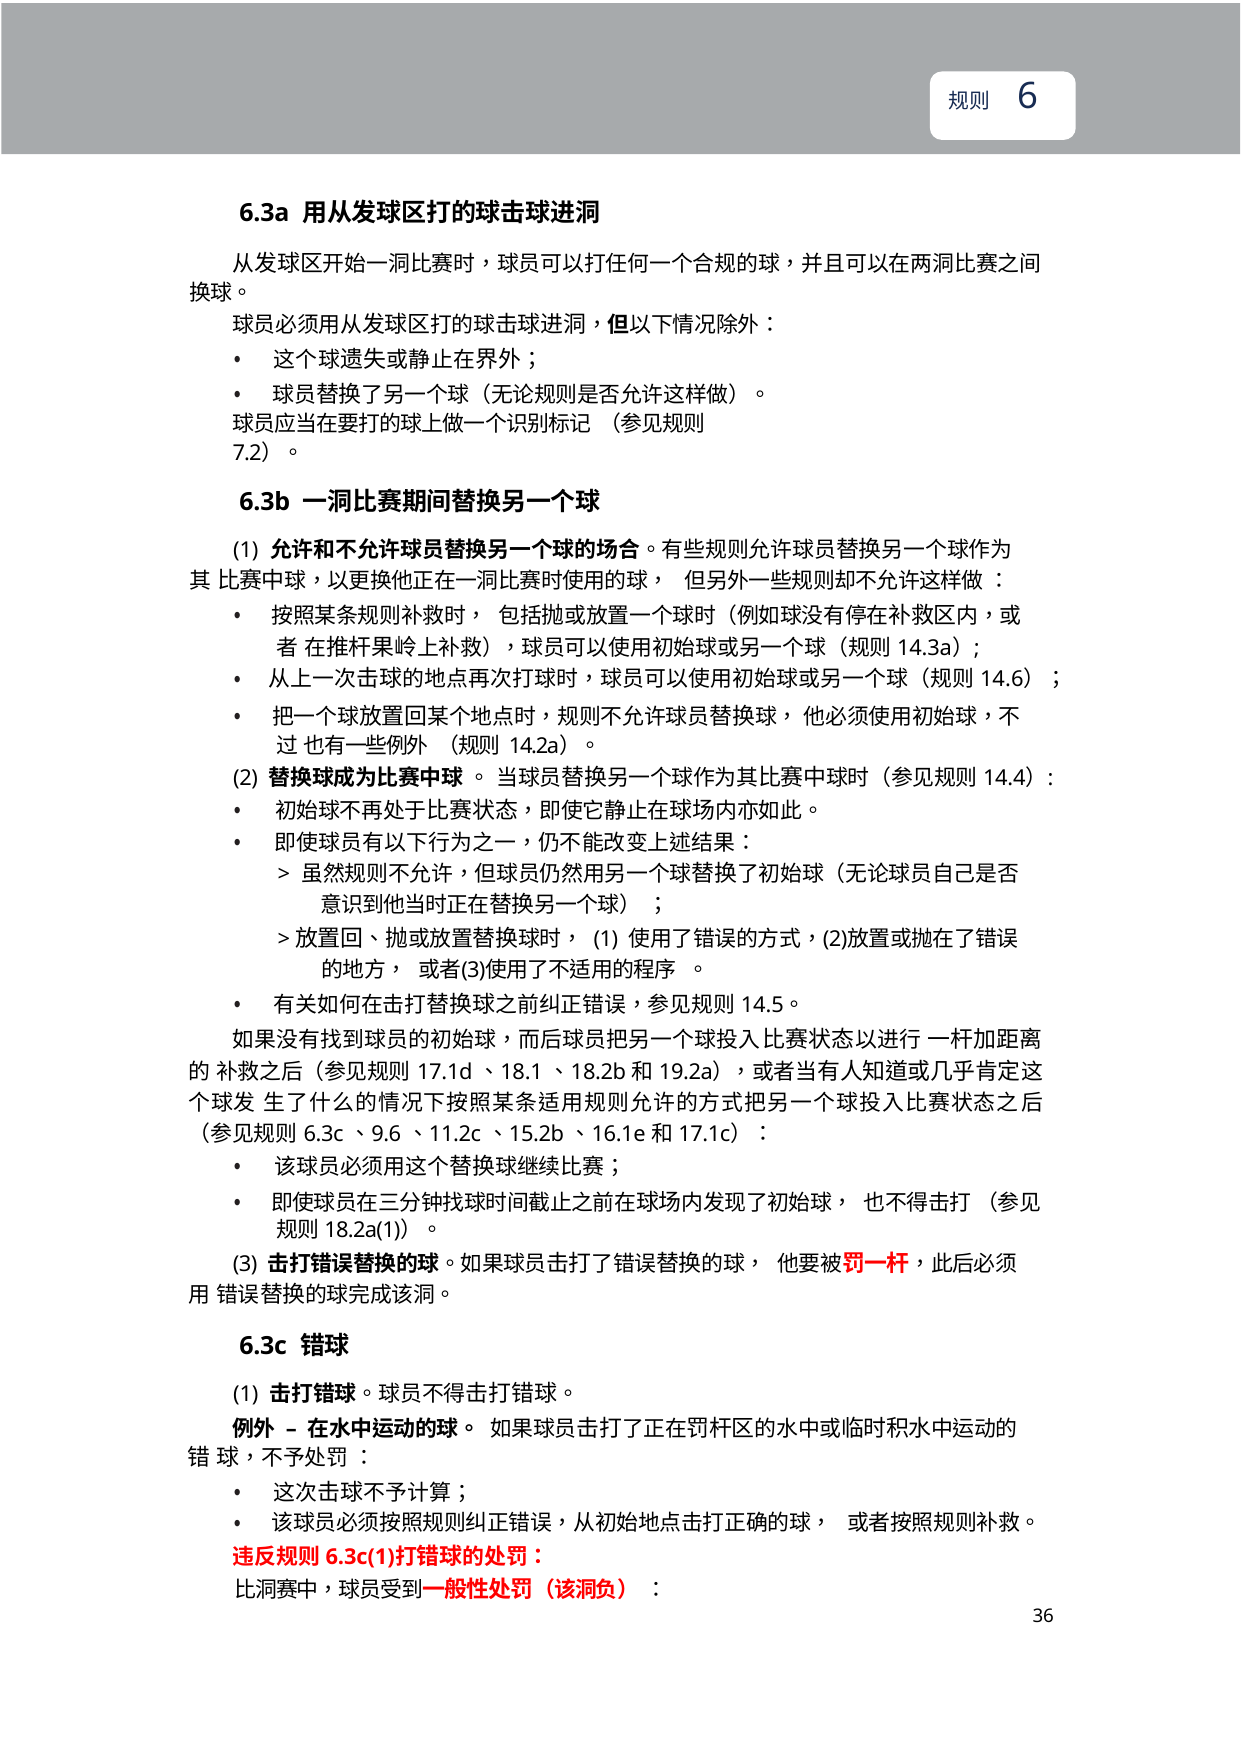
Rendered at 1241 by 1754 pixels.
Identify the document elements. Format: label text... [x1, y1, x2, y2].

text (3) 击打错误替换的球。如果球员击打了错误替换的球， 他要被罚一杆，此后必须用 错误替换的球完成该洞。 [189, 1247, 1033, 1309]
text 比洞赛中，球员受到一般性处罚（该洞负） ： [234, 1576, 1240, 1603]
text 6.3b 一洞比赛期间替换另一个球 [239, 486, 1240, 516]
text • 从上一次击球的地点再次打球时，球员可以使用初始球或另一个球（规则 14.6）； [234, 664, 1240, 696]
text • 该球员必须按照规则纠正错误，从初始地点击打正确的球， 或者按照规则补救。 [234, 1508, 1240, 1540]
text 6.3a 用从发球区打的球击球进洞 [239, 198, 1240, 228]
text • 有关如何在击打替换球之前纠正错误，参见规则 14.5。 [234, 992, 1240, 1018]
text • 该球员必须用这个替换球继续比赛； [234, 1154, 1240, 1180]
text • 初始球不再处于比赛状态，即使它静止在球场内亦如此。 [234, 798, 1240, 824]
text • 即使球员有以下行为之一，仍不能改变上述结果： [234, 830, 1240, 855]
text • 这次击球不予计算； [234, 1479, 1240, 1506]
text • 把一个球放置回某个地点时，规则不允许球员替换球， 他必须使用初始球，不过 也有一些例外 （规则 14.2a）。 [234, 700, 1041, 759]
text (1) 允许和不允许球员替换另一个球的场合。有些规则允许球员替换另一个球作为其 比赛中球，以更换他正在一洞比赛时使用的球， 但另外一些规则却不允许这样做 ： [189, 533, 1033, 596]
text • 球员替换了另一个球（无论规则是否允许这样做）。 球员应当在要打的球上做一个识别标记 （参见规则 7.2）。 [232, 379, 777, 467]
text • 按照某条规则补救时， 包括抛或放置一个球时（例如球没有停在补救区内，或者 在推杆果岭上补救），球员可以使用初始球或另一个球（规则 14.3a）; [234, 599, 1041, 662]
text > 放置回、抛或放置替换球时， (1) 使用了错误的方式，(2)放置或抛在了错误 的地方， 或者(3)使用了不适用的程序 。 [277, 922, 1035, 984]
text 从发球区开始一洞比赛时，球员可以打任何一个合规的球，并且可以在两洞比赛之间 换球。 [189, 248, 1041, 307]
text 球员必须用从发球区打的球击球进洞，但以下情况除外： [232, 309, 1240, 342]
text (1) 击打错球。球员不得击打错球。 [233, 1377, 1240, 1408]
text 例外 – 在水中运动的球。 如果球员击打了正在罚杆区的水中或临时积水中运动的错 球，不予处罚 ： [187, 1413, 1036, 1472]
text 违反规则 6.3c(1)打错球的处罚： [233, 1543, 1240, 1570]
text (2) 替换球成为比赛中球 。 当球员替换另一个球作为其比赛中球时（参见规则 14.4）: [233, 761, 1240, 791]
text 6.3c 错球 [239, 1331, 1240, 1360]
text • 这个球遗失或静止在界外； [234, 347, 1240, 372]
text • 即使球员在三分钟找球时间截止之前在球场内发现了初始球， 也不得击打 （参见 规则 18.2a(1)）。 [234, 1186, 1041, 1244]
text 如果没有找到球员的初始球，而后球员把另一个球投入比赛状态以进行 一杆加距离的 补救之后（参见规则 17.1d 、18.1 、18.2b 和 19.2a），或者当有人知道或几乎肯定这个球发 生了什么的情况下按照某条适用规则允许的方式把另一个球投入比赛状态之后（参见规则 6.3c 、9.6 、11.2c 、15.2b 、16.1e 和 17.1c）： [188, 1023, 1043, 1147]
text > 虽然规则不允许，但球员仍然用另一个球替换了初始球（无论球员自己是否 意识到他当时正在替换另一个球） ； [277, 857, 1041, 919]
